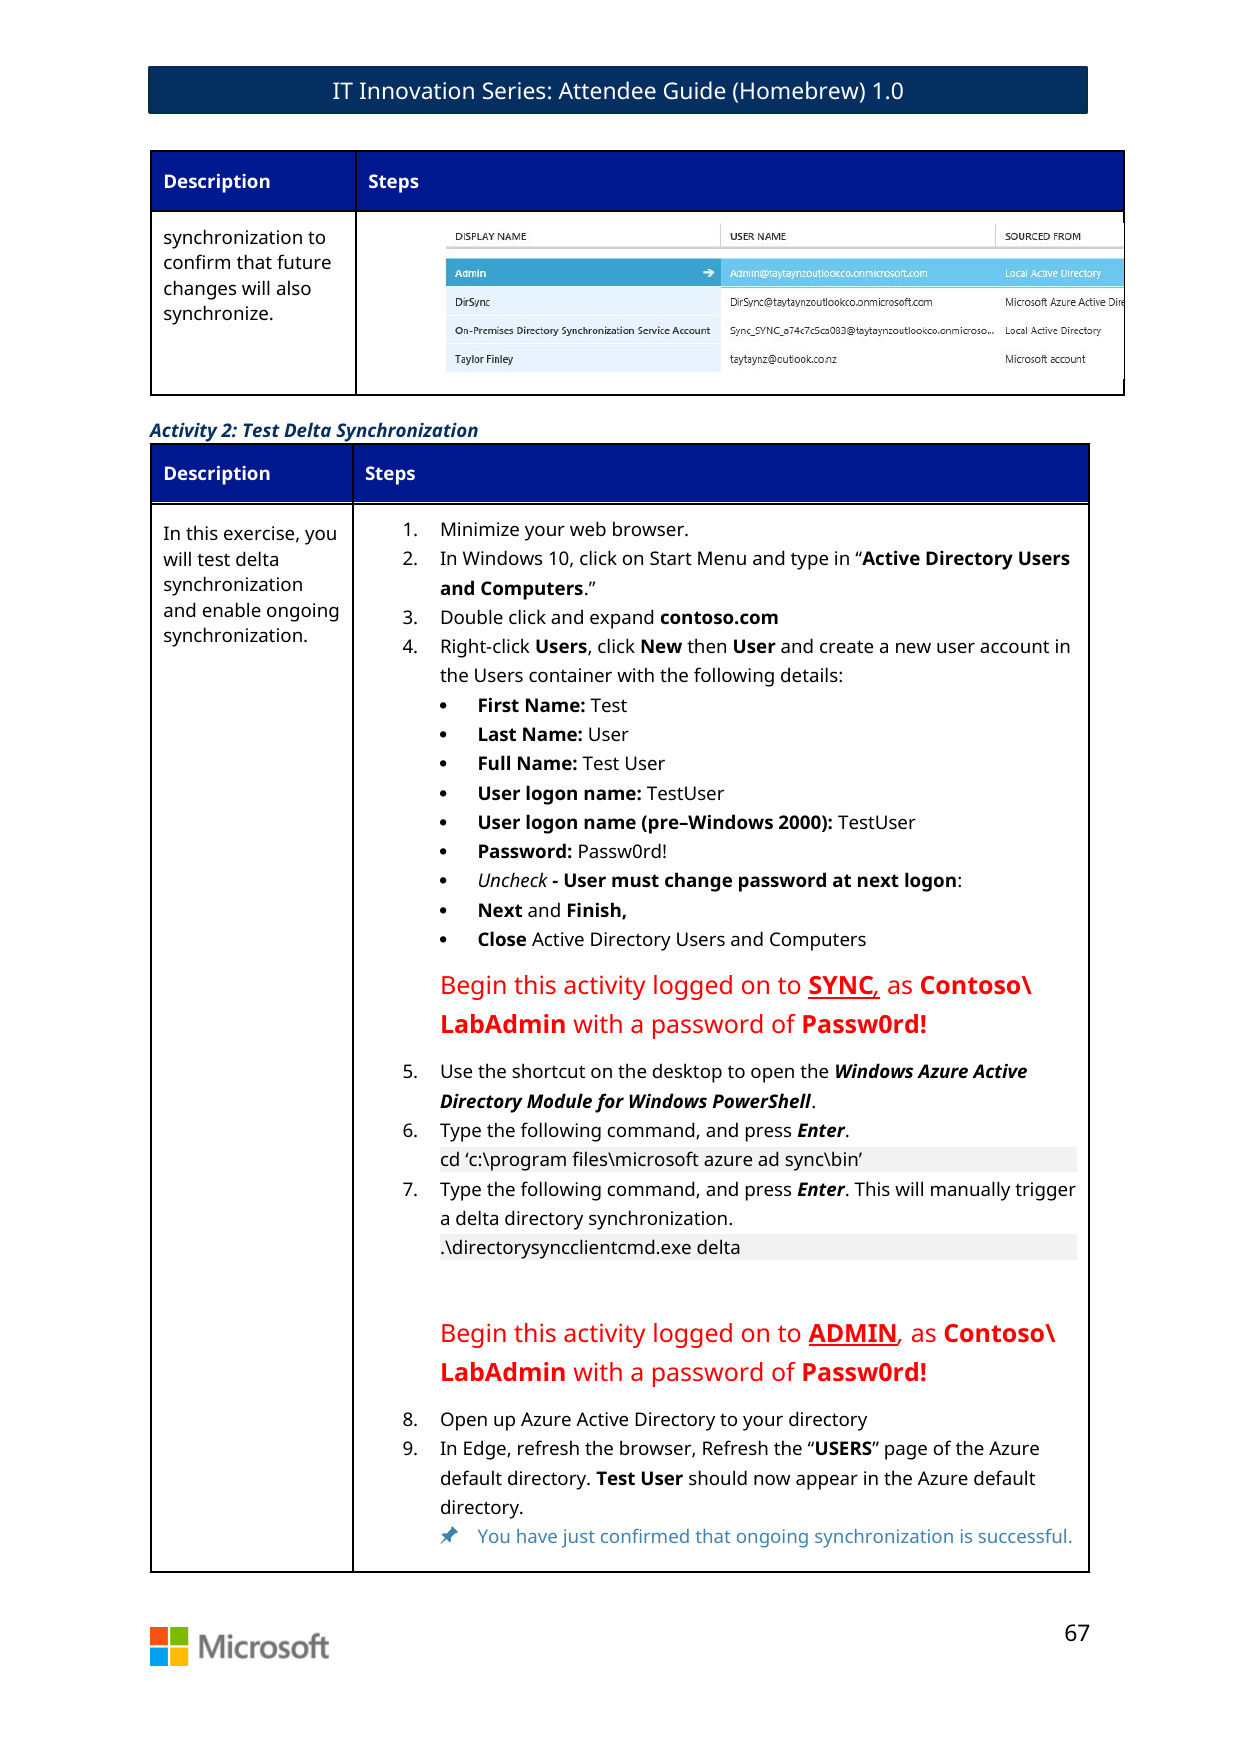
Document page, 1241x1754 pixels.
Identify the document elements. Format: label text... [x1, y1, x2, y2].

table_cell In this exercise, you will test delta synchronization and enable ongoing synchronization. [152, 505, 352, 1571]
table_header Steps [354, 445, 1088, 502]
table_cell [357, 212, 1123, 394]
picture [440, 1526, 458, 1544]
table_cell Minimize your web browser. In Windows 10, click on Start Menu and type in “Active Directory Users and Computers.” Double click and expand contoso.com Right-click Users, click New then User and create a new user account in the Users container with the following details: First Name: Test Last Name: User Full Name: Test User User logon name: TestUser User logon name (pre–Windows 2000): TestUser Password: Passw0rd! Uncheck - User must change password at next logon: Next and Finish, Close Active Directory Users and Computers Begin this activity logged on to SYNC, as Contoso\LabAdmin with a password of Passw0rd! Use the shortcut on the desktop to open the Windows Azure Active Directory Module for Windows PowerShell. Type the following command, and press Enter. cd ‘c:\program files\microsoft azure ad sync\bin’ Type the following command, and press Enter. This will manually trigger a delta directory synchronization. .\directorysyncclientcmd.exe delta Begin this activity logged on to ADMIN, as Contoso\LabAdmin with a password of Passw0rd! Open up Azure Active Directory to your directory In Edge, refresh the browser, Refresh the “USERS” page of the Azure default directory. Test User should now appear in the Azure default directory. You have just confirmed that ongoing synchronization is successful. [354, 505, 1088, 1571]
table_header Steps [357, 152, 1123, 210]
table_header Description [152, 152, 355, 210]
picture [150, 1627, 330, 1666]
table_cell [152, 212, 355, 394]
subtitle Activity 2: Test Delta Synchronization [150, 417, 1090, 442]
table_header Description [152, 445, 352, 502]
picture [443, 223, 1124, 379]
